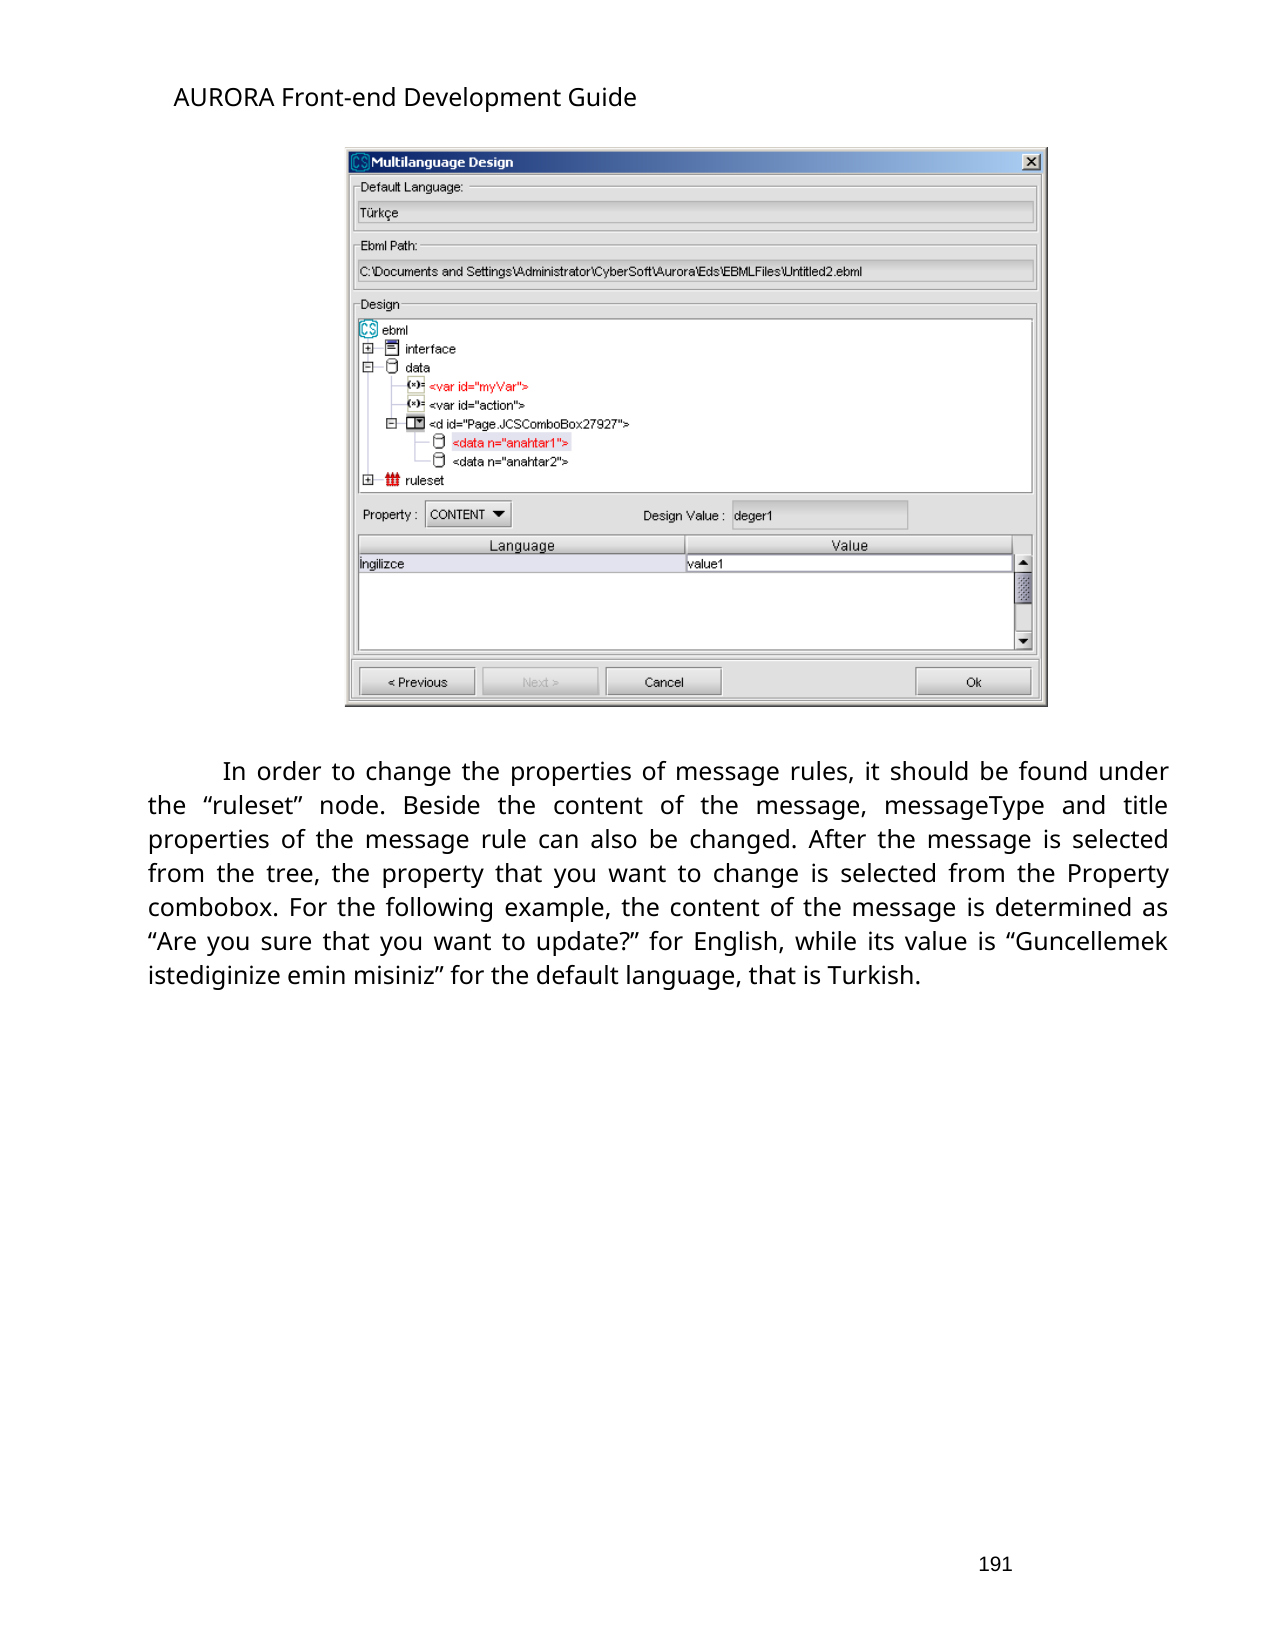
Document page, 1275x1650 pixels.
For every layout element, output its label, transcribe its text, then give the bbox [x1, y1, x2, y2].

text In order to change the properties of message rules, it should be found under the “ruleset” node. Beside the content of the message, messageType and title properties of the message rule can also be changed. After the message is selected from the tree, the property that you want to change is selected from the Property combobox. For the following example, the content of the message is determined as “Are you sure that you want to update?” for English, while its value is “Guncellemek istediginize emin misiniz” for the default language, that is Turkish. [148, 753, 1170, 992]
picture [344, 147, 1048, 707]
